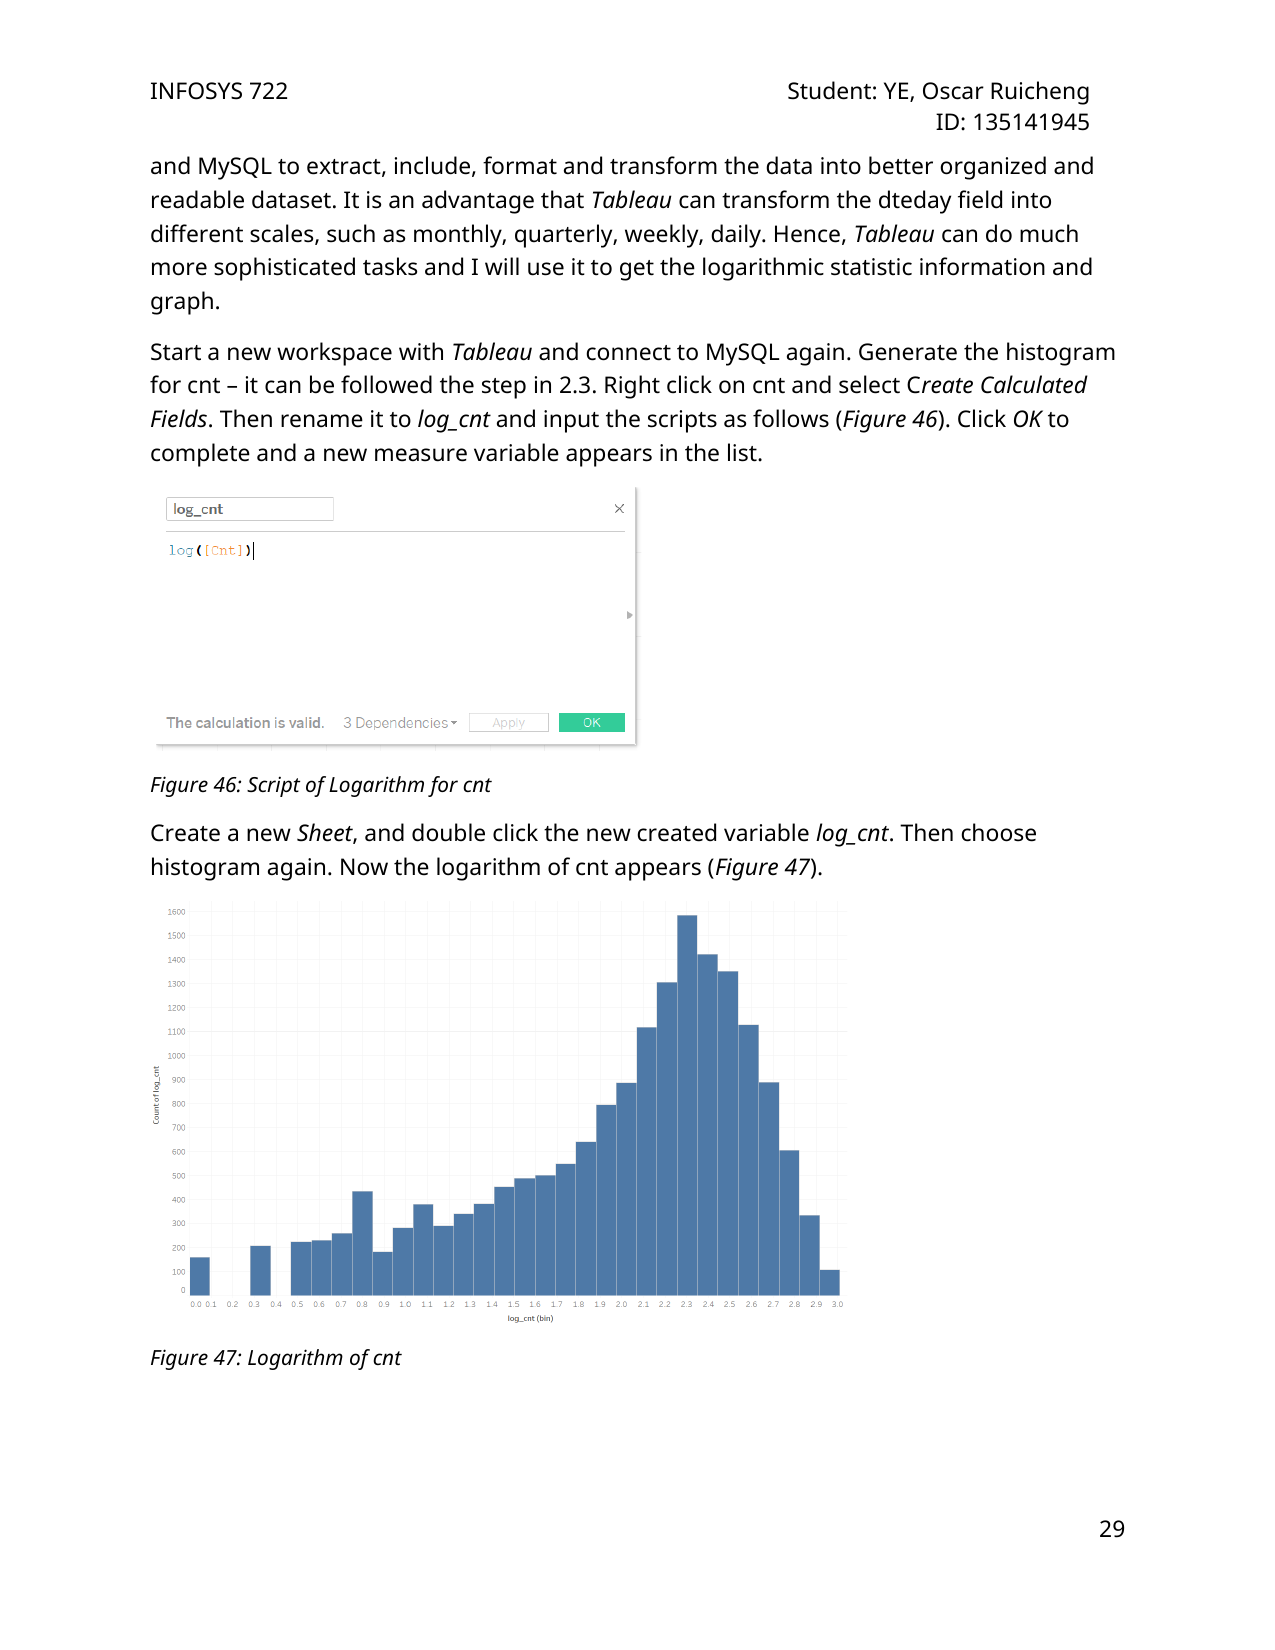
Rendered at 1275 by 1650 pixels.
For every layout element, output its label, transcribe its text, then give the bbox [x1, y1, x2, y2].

text Create a new Sheet, and double click the new created variable log_cnt. Then choose histogram again. Now the logarithm of cnt appears (Figure 47). [150, 817, 1125, 882]
text Figure 47: Logarithm of cnt [150, 1343, 1125, 1372]
text Figure 46: Script of Logarithm for cnt [150, 770, 1125, 798]
picture [156, 487, 642, 751]
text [150, 150, 1125, 316]
text Start a new workspace with Tableau and connect to MySQL again. Generate the histogram for cnt – it can be followed the step in 2.3. Right click on cnt and select Create Calculated Fields. Then rename it to log_cnt and input the scripts as follows (Figure 46). Click OK to complete and a new measure variable appears in the list. [150, 335, 1125, 468]
picture [150, 901, 848, 1324]
